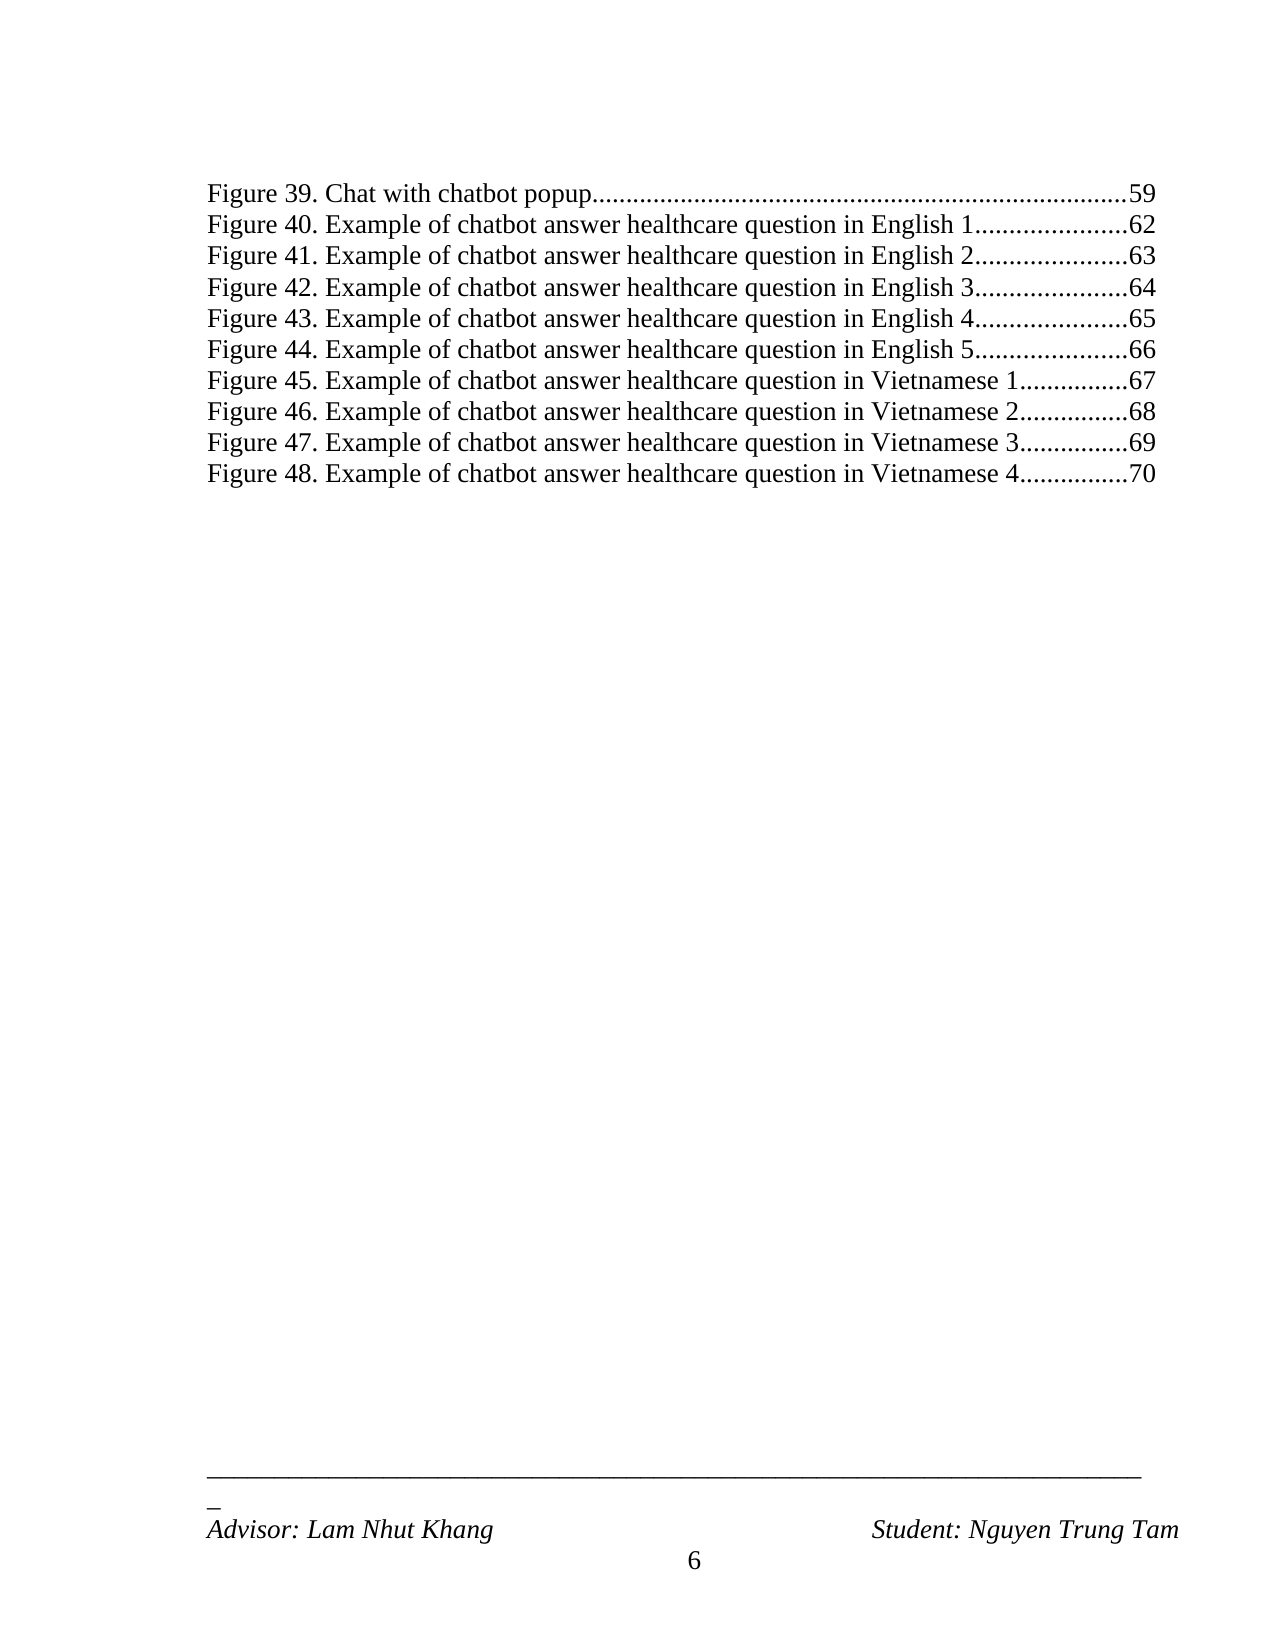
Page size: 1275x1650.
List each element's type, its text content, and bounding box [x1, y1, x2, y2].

text Figure 42. Example of chatbot answer healthcare question in English 3 64 [207, 271, 1157, 302]
text Figure 39. Chat with chatbot popup 59 [207, 177, 1157, 208]
text Figure 43. Example of chatbot answer healthcare question in English 4 65 [207, 302, 1157, 333]
text Figure 45. Example of chatbot answer healthcare question in Vietnamese 1 67 [207, 364, 1157, 395]
text Figure 48. Example of chatbot answer healthcare question in Vietnamese 4 70 [207, 457, 1157, 489]
text Figure 46. Example of chatbot answer healthcare question in Vietnamese 2 68 [207, 395, 1157, 426]
text Figure 40. Example of chatbot answer healthcare question in English 1 62 [207, 208, 1157, 239]
text Figure 47. Example of chatbot answer healthcare question in Vietnamese 3 69 [207, 426, 1157, 457]
text Figure 44. Example of chatbot answer healthcare question in English 5 66 [207, 333, 1157, 364]
text Figure 41. Example of chatbot answer healthcare question in English 2 63 [207, 239, 1157, 271]
